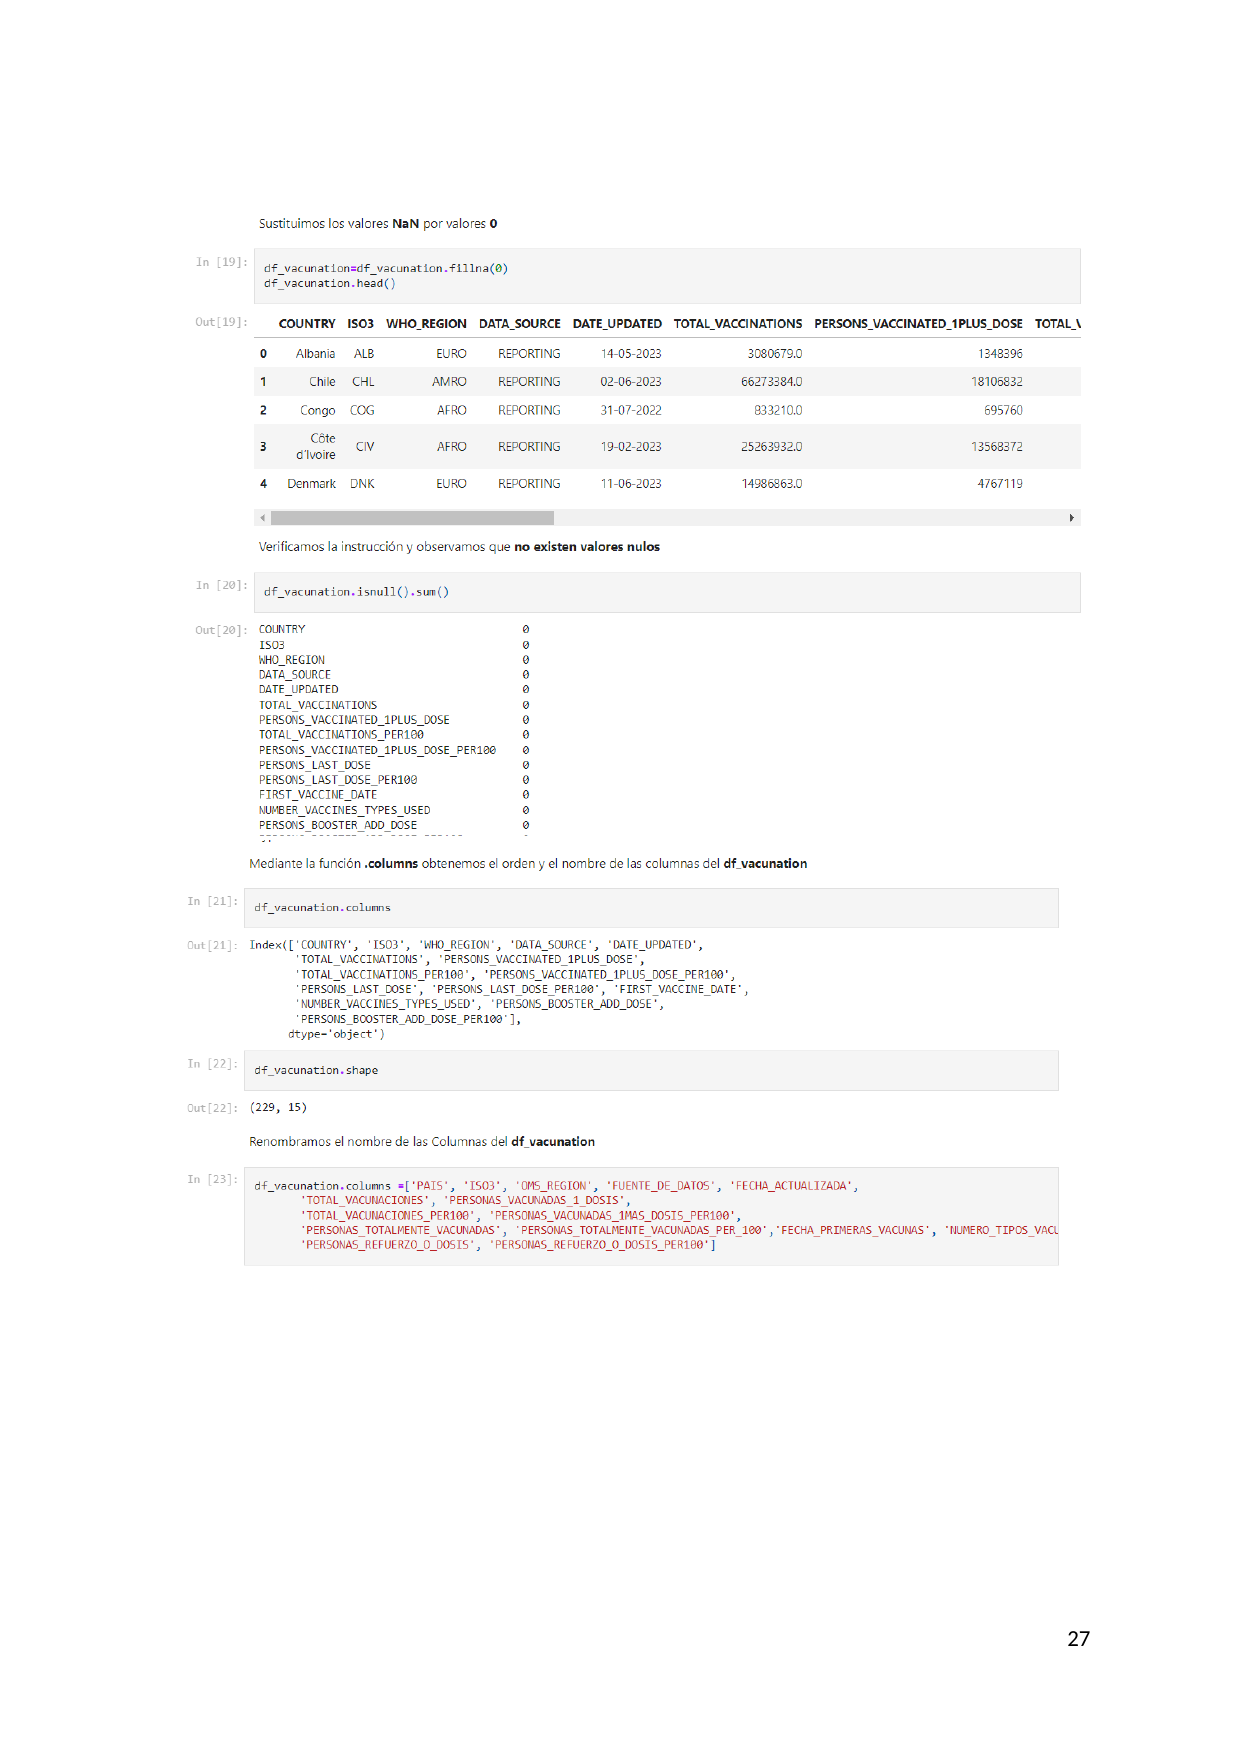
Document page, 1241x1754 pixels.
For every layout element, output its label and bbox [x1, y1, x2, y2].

picture [150, 840, 1075, 1270]
picture [150, 203, 1109, 836]
